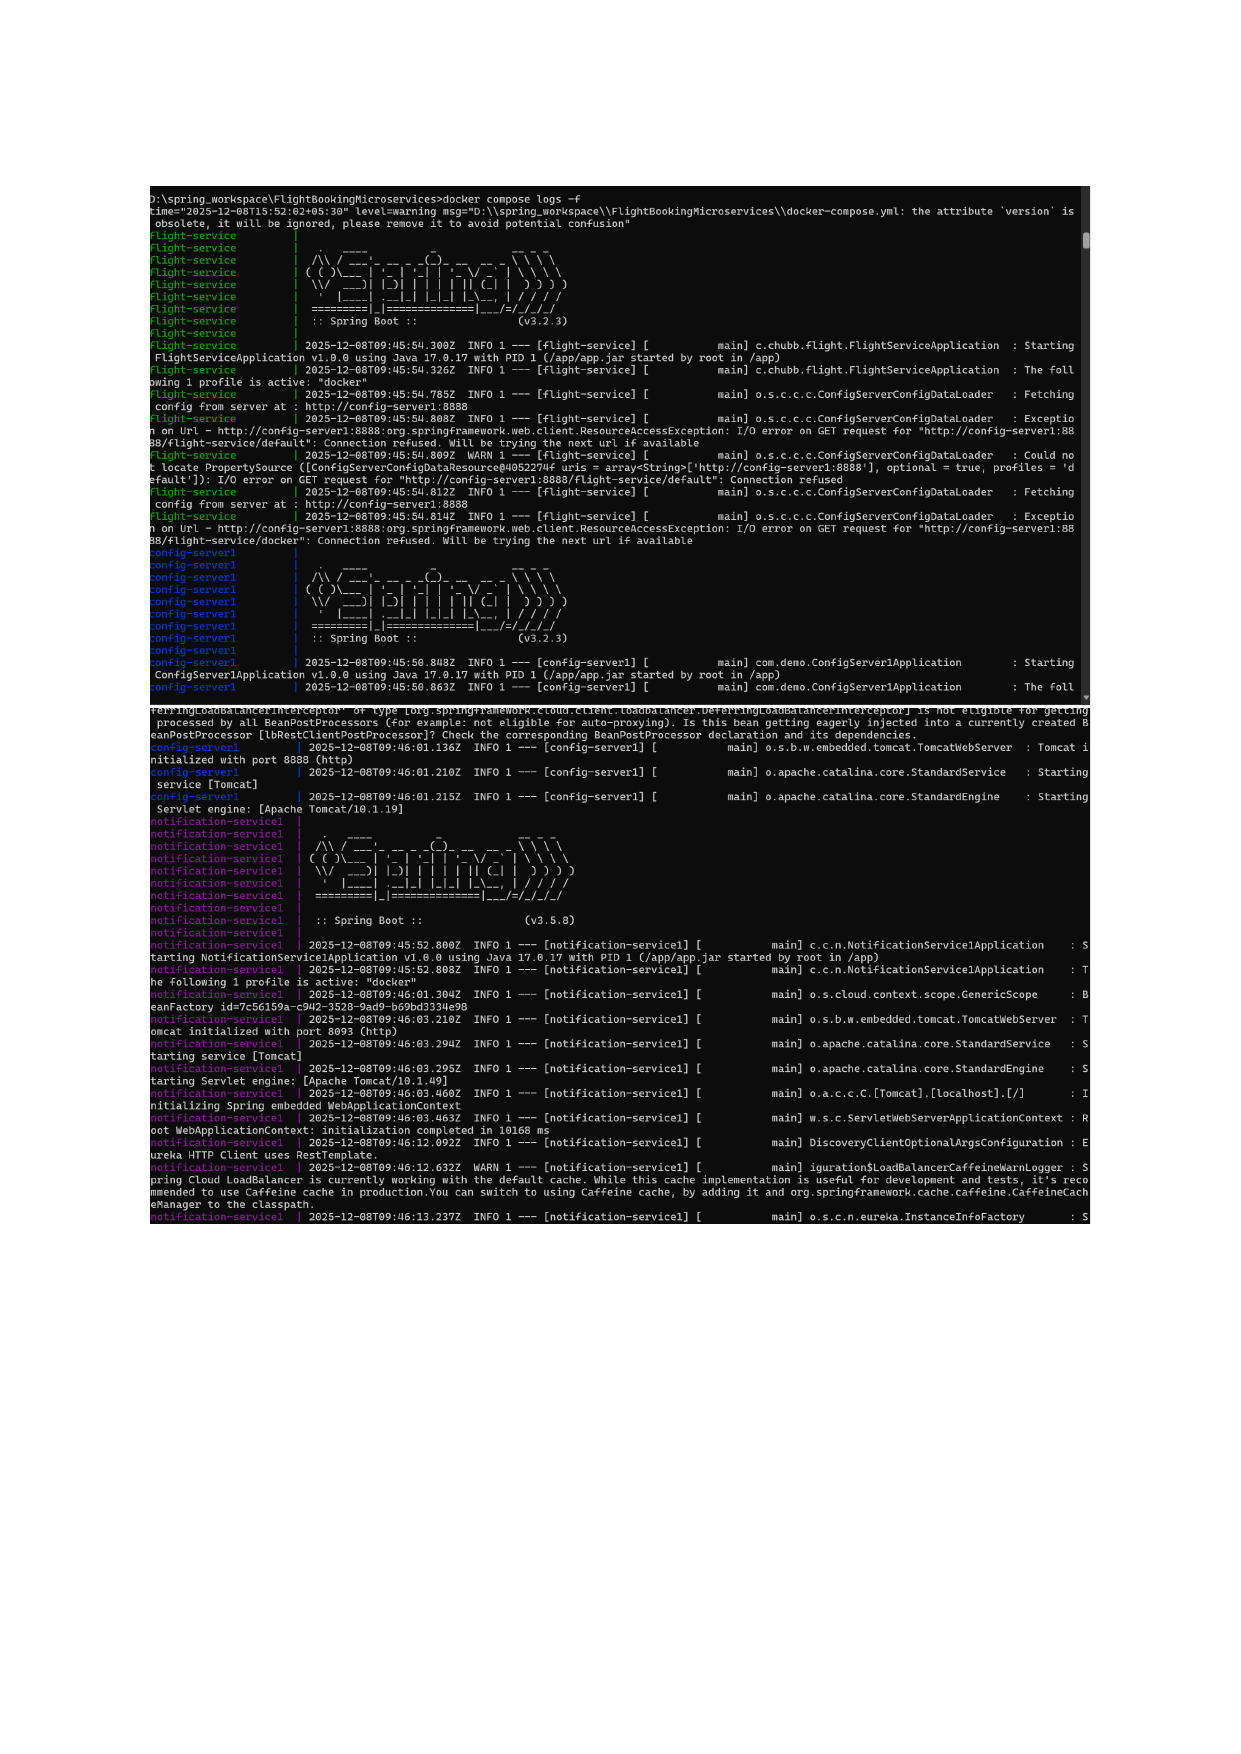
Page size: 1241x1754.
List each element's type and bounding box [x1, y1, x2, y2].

picture [150, 186, 1091, 705]
picture [150, 708, 1091, 1224]
